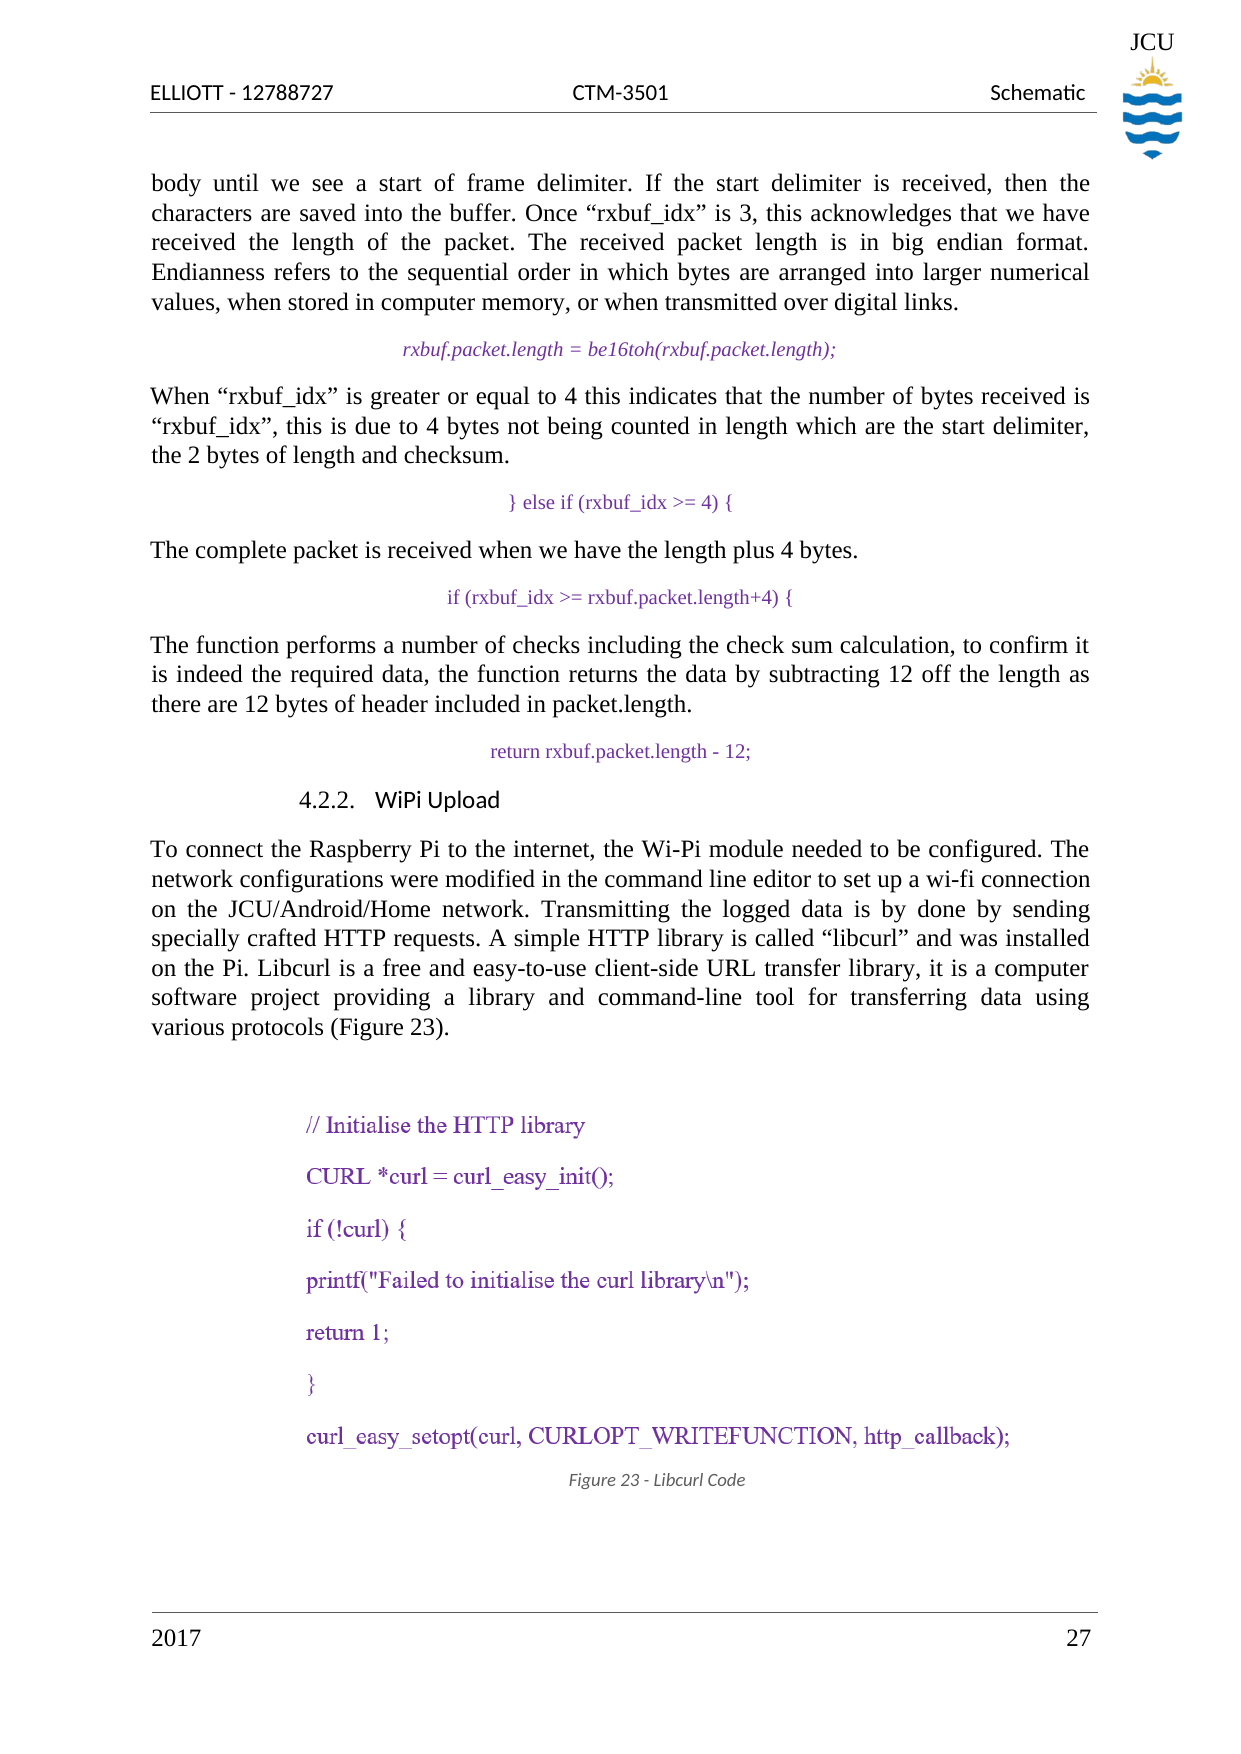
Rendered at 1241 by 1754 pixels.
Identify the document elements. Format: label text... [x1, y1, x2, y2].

subtitle WiPi Upload [299, 784, 1091, 814]
picture [300, 1105, 1016, 1460]
text When “rxbuf_idx” is greater or equal to 4 this indicates that the number of bytes received is “rxbuf_idx”, this is due to 4 bytes not being counted in length which are the start delimiter, the 2 bytes of length and checksum. [150, 381, 1091, 469]
text The complete packet is received when we have the length plus 4 bytes. [150, 535, 1091, 564]
text rxbuf.packet.length = be16toh(rxbuf.packet.length); [150, 336, 1091, 361]
text To connect the Raspberry Pi to the internet, the Wi-Pi module needed to be configured. The network configurations were modified in the command line editor to set up a wi-fi connection on the JCU/Android/Home network. Transmitting the logged data is by done by sending specially crafted HTTP requests. A simple HTTP library is called “libcurl” and was installed on the Pi. Libcurl is a free and easy-to-use client-side URL transfer library, it is a computer software project providing a library and command-line tool for transferring data using various protocols (Figure 23). [150, 834, 1091, 1041]
text return rxbuf.packet.length - 12; [150, 739, 1091, 763]
picture [1118, 53, 1188, 165]
text } else if (rxbuf_idx >= 4) { [150, 490, 1091, 514]
text The function performs a number of checks including the check sum calculation, to confirm it is indeed the required data, the function returns the data by subtracting 12 off the length as there are 12 bytes of header included in packet.length. [150, 630, 1091, 718]
text if (rxbuf_idx >= rxbuf.packet.length+4) { [150, 585, 1091, 609]
